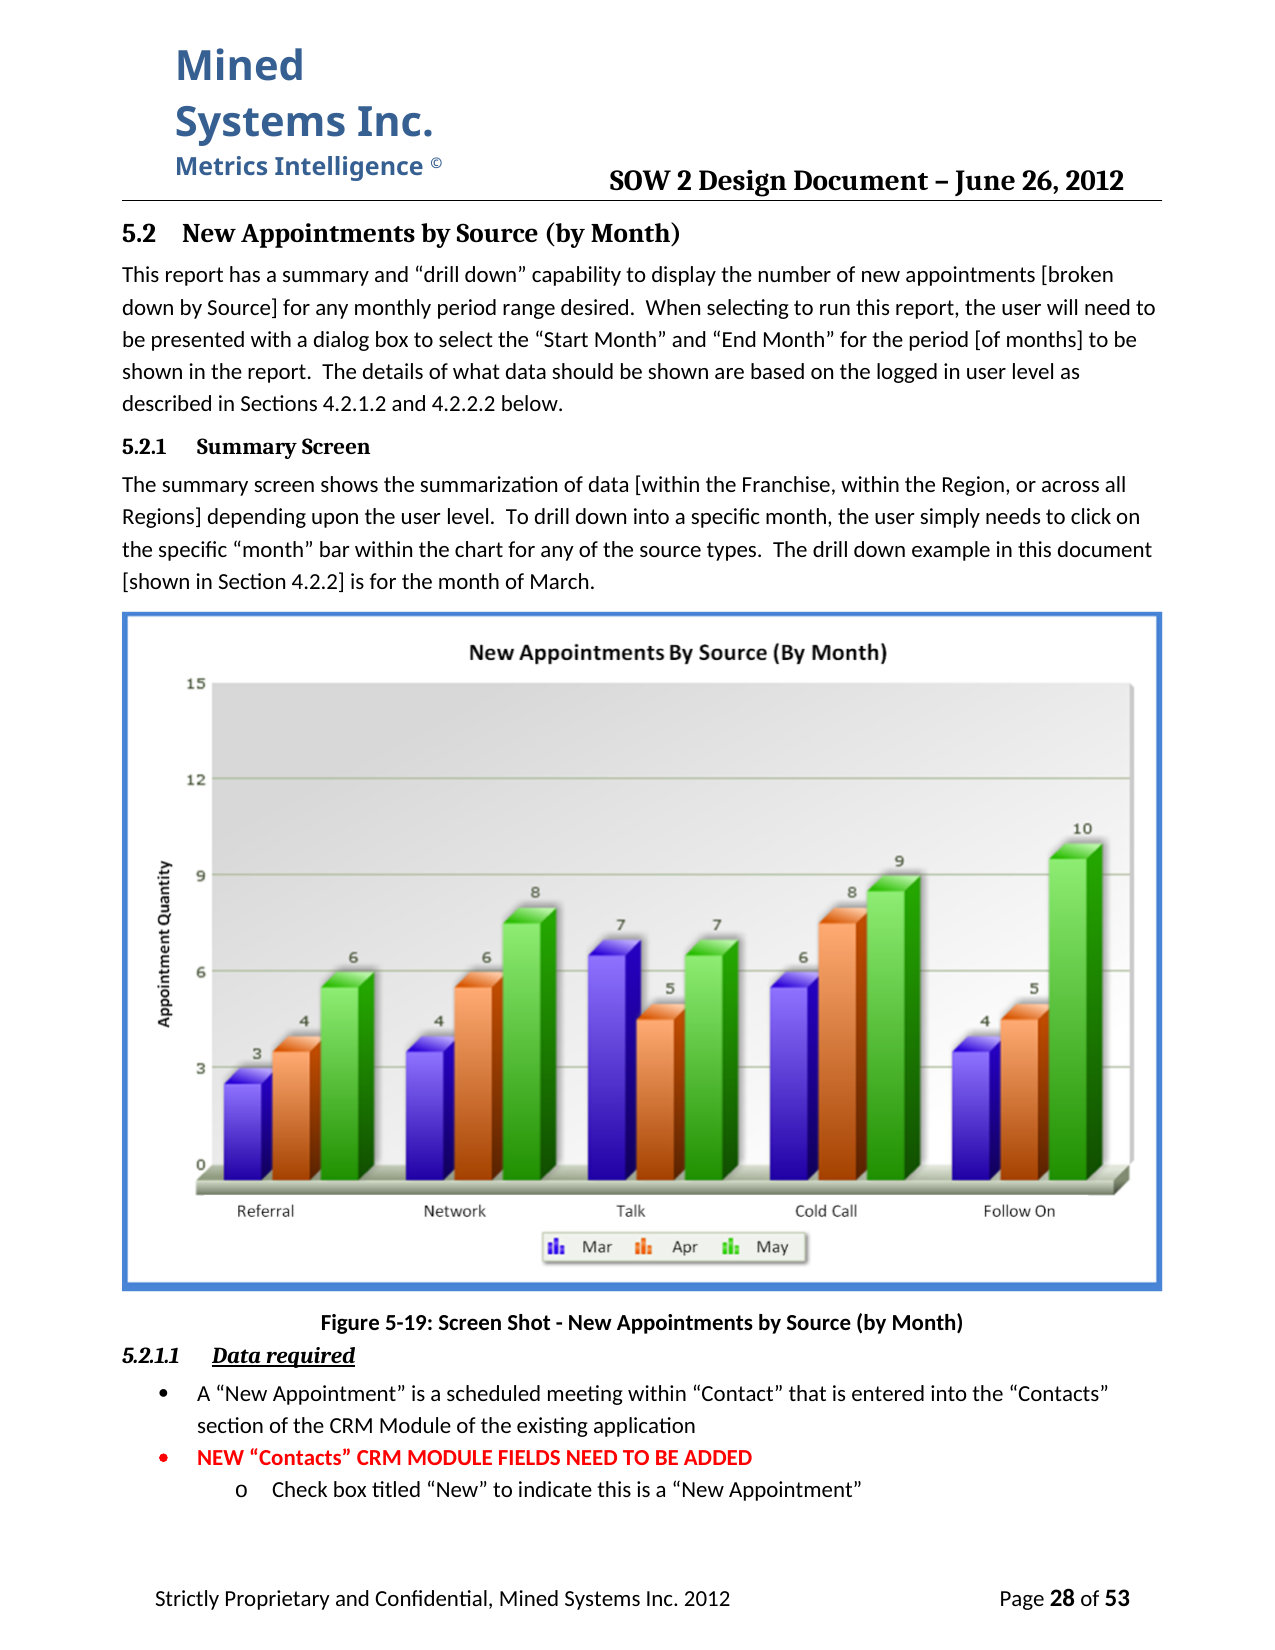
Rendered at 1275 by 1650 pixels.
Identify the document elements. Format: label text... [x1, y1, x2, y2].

subtitle Summary Screen [122, 434, 1162, 460]
text The summary screen shows the summarization of data [within the Franchise, within the Region, or across all Regions] depending upon the user level. To drill down into a specific month, the user simply needs to click on the specific “month” bar within the chart for any of the source types. The drill down example in this document [shown in Section 4.2.2] is for the month of March. [122, 470, 1162, 595]
list NEW “Contacts” CRM MODULE FIELDS NEED TO BE ADDED [159, 1443, 1162, 1471]
subtitle Data required [122, 1343, 1162, 1369]
picture [121, 611, 1163, 1292]
text This report has a summary and “drill down” capability to display the number of new appointments [broken down by Source] for any monthly period range desired. When selecting to run this report, the user will need to be presented with a dialog box to select the “Start Month” and “End Month” for the period [of months] to be shown in the report. The details of what data should be shown are based on the logged in user level as described in Sections 4.2.1.2 and 4.2.2.2 below. [122, 260, 1162, 417]
subtitle New Appointments by Source (by Month) [122, 218, 1162, 249]
list A “New Appointment” is a scheduled meeting within “Contact” that is entered into the “Contacts” section of the CRM Module of the existing application [159, 1379, 1162, 1439]
list Check box titled “New” to indicate this is a “New Appointment” [234, 1476, 1162, 1505]
